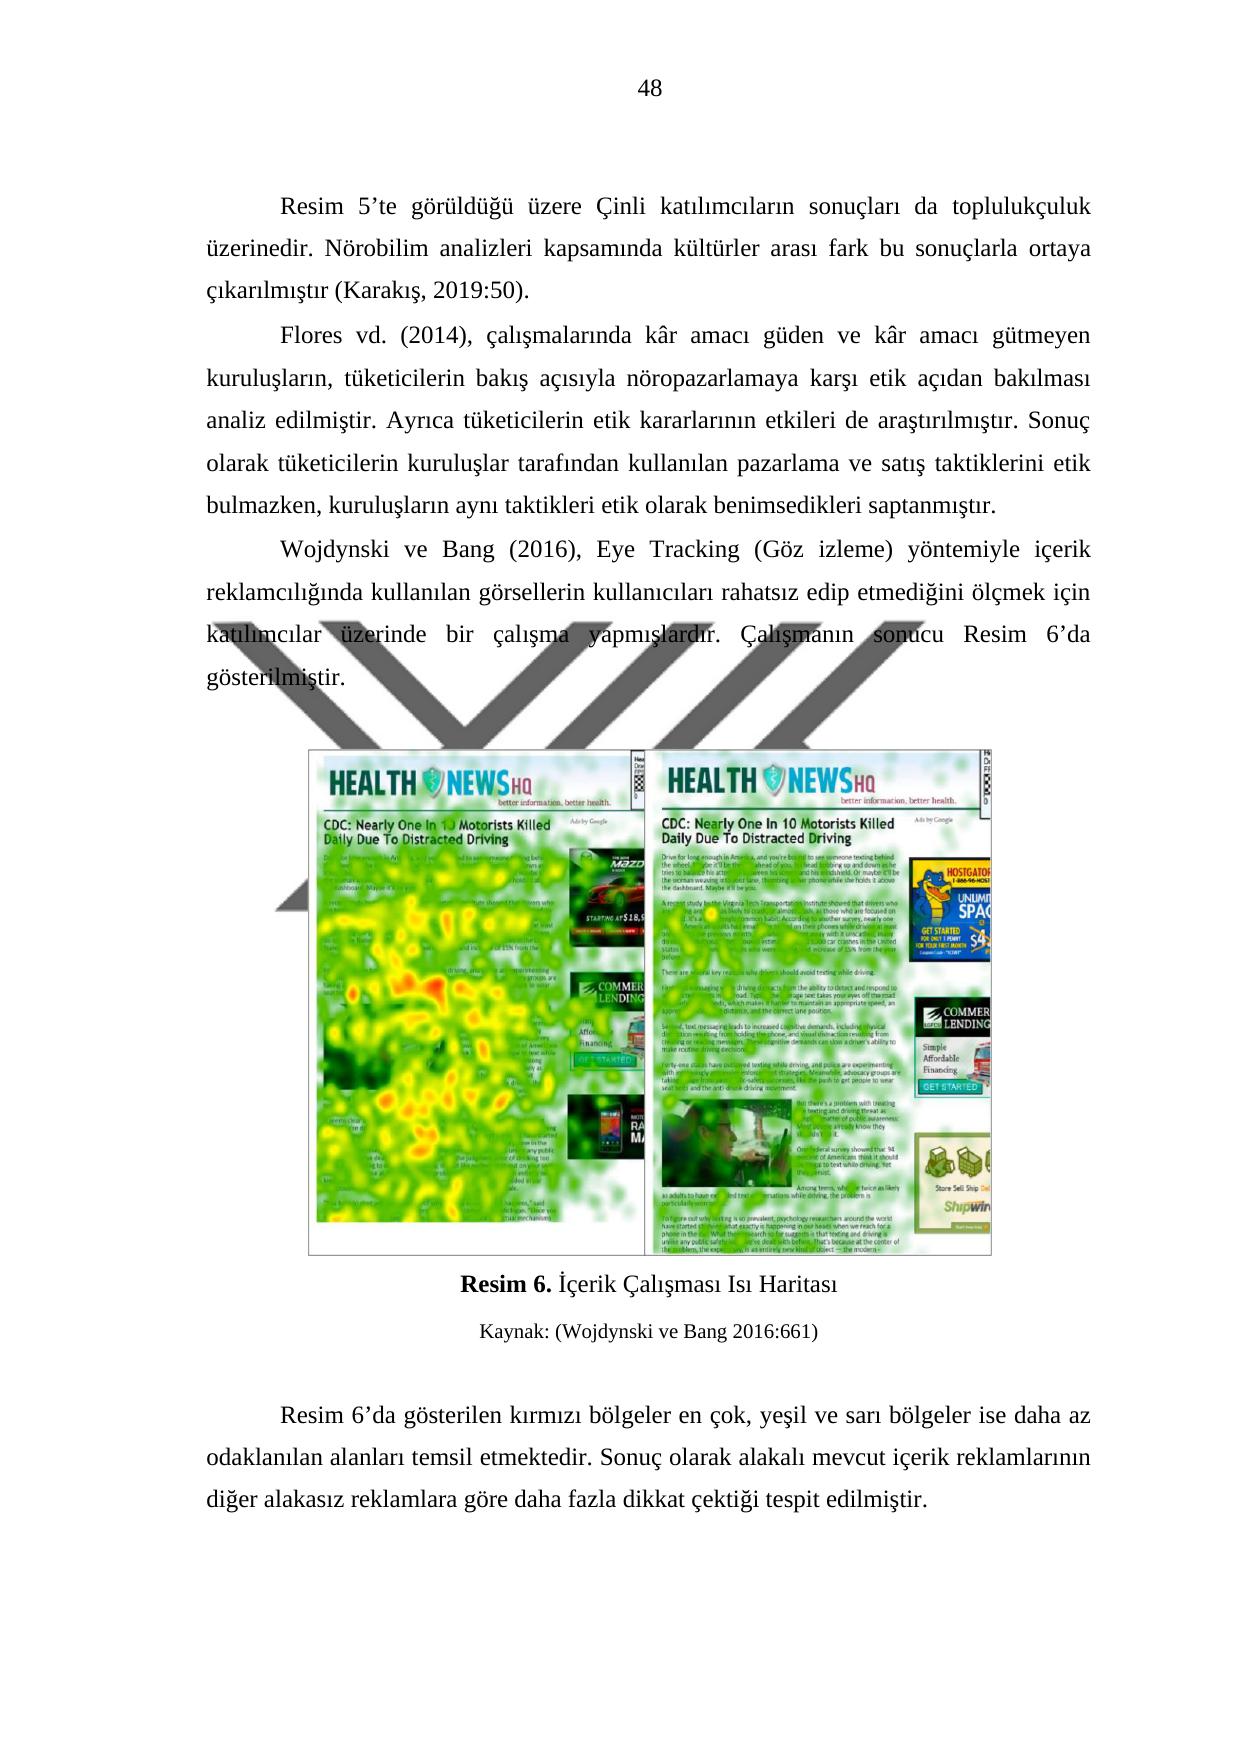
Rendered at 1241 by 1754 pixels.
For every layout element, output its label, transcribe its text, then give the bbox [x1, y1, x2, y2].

text Wojdynski ve Bang (2016), Eye Tracking (Göz izleme) yöntemiyle içerik reklamcılığında kullanılan görsellerin kullanıcıları rahatsız edip etmediğini ölçmek için katılımcılar üzerinde bir çalışma yapmışlardır. Çalışmanın sonucu Resim 6’da gösterilmiştir. [206, 534, 1092, 691]
text 48 [637, 73, 1092, 101]
text Resim 6. İçerik Çalışması Isı Haritası [150, 1269, 1148, 1298]
text Kaynak: (Wojdynski ve Bang 2016:661) [479, 1319, 1092, 1343]
text Resim 6’da gösterilen kırmızı bölgeler en çok, yeşil ve sarı bölgeler ise daha az odaklanılan alanları temsil etmektedir. Sonuç olarak alakalı mevcut içerik reklamlarının diğer alakasız reklamlara göre daha fazla dikkat çektiği tespit edilmiştir. [206, 1400, 1092, 1513]
picture [208, 691, 992, 1256]
text Resim 5’te görüldüğü üzere Çinli katılımcıların sonuçları da toplulukçuluk üzerinedir. Nörobilim analizleri kapsamında kültürler arası fark bu sonuçlarla ortaya çıkarılmıştır (Karakış, 2019:50). [206, 191, 1092, 304]
text Flores vd. (2014), çalışmalarında kâr amacı güden ve kâr amacı gütmeyen kuruluşların, tüketicilerin bakış açısıyla nöropazarlamaya karşı etik açıdan bakılması analiz edilmiştir. Ayrıca tüketicilerin etik kararlarının etkileri de araştırılmıştır. Sonuç olarak tüketicilerin kuruluşlar tarafından kullanılan pazarlama ve satış taktiklerini etik bulmazken, kuruluşların aynı taktikleri etik olarak benimsedikleri saptanmıştır. [206, 320, 1092, 519]
